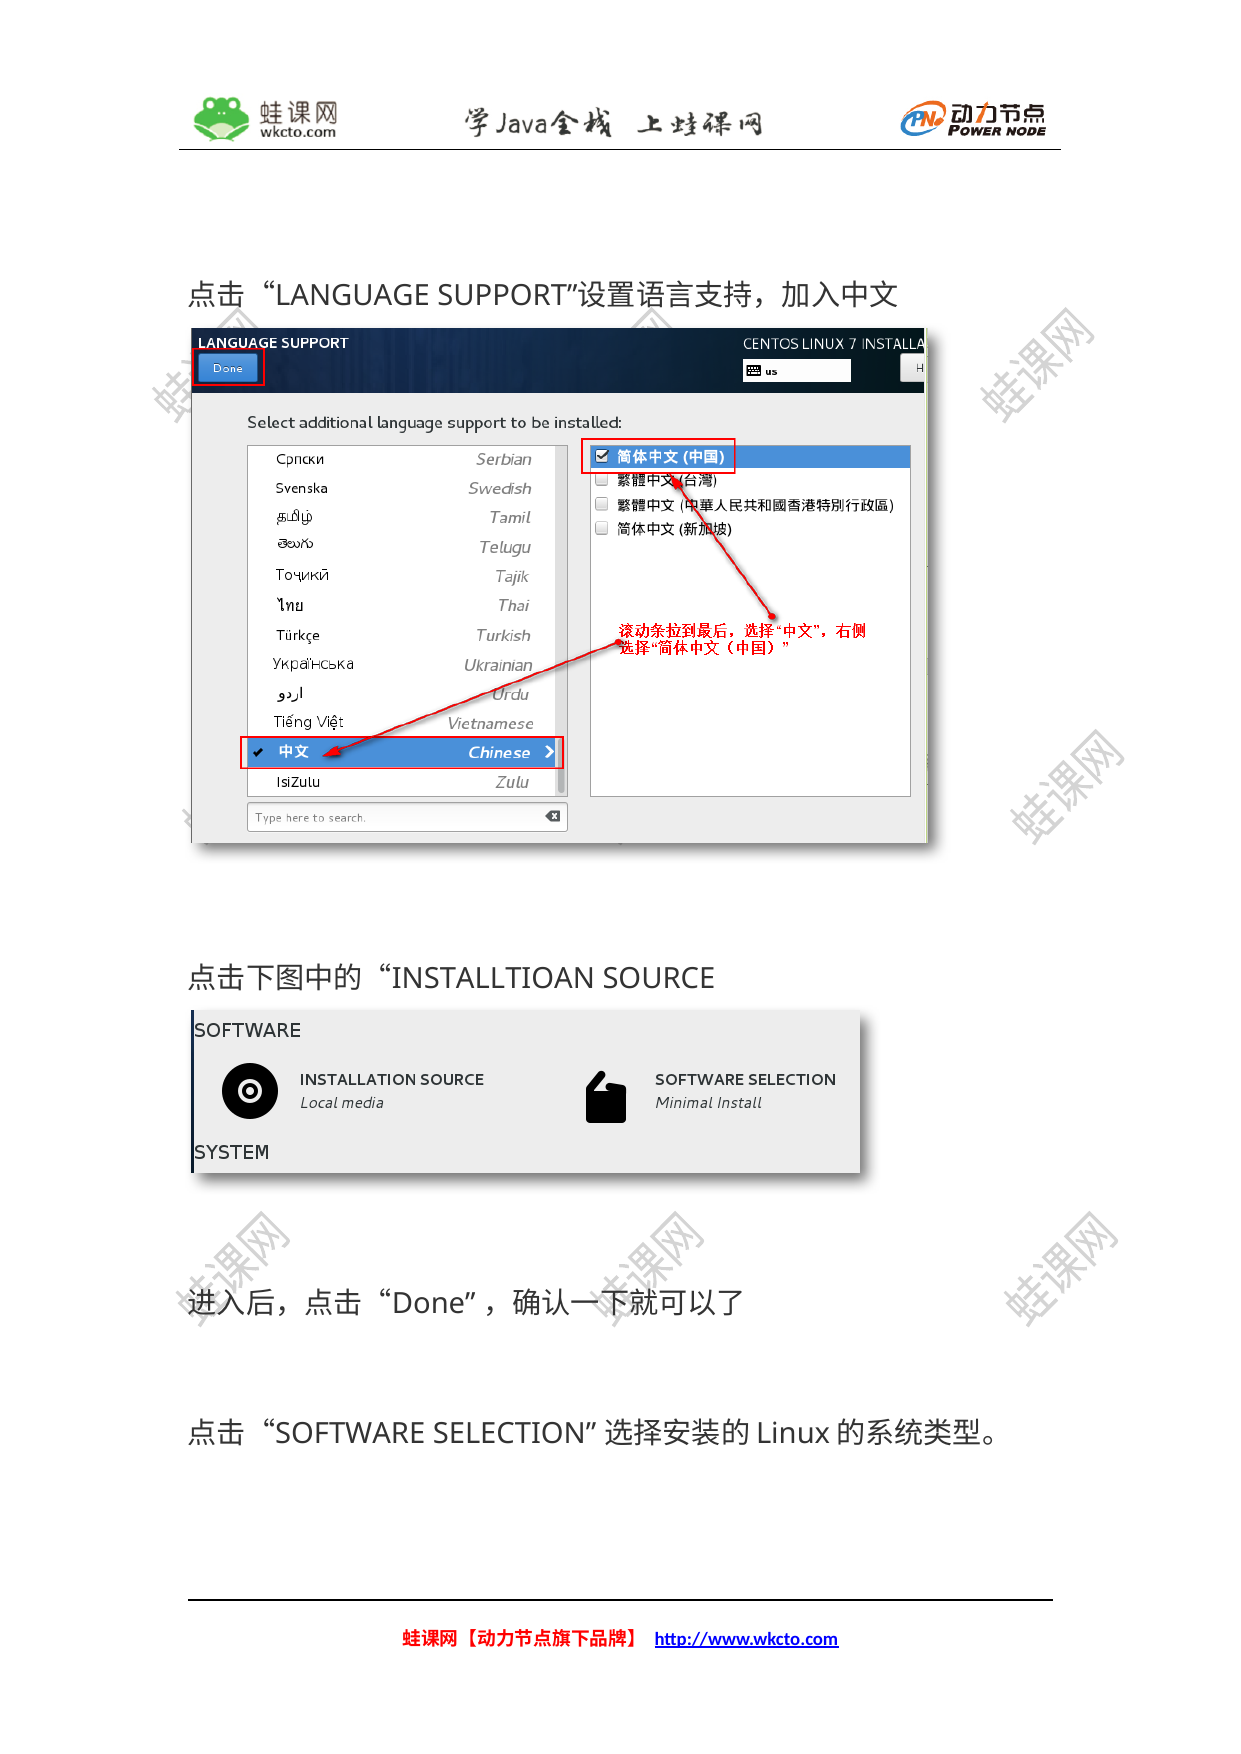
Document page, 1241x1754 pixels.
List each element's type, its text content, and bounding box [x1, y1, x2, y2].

text 点击“LANGUAGE SUPPORT”设置语言支持，加入中文 [187, 261, 1053, 326]
text 进入后，点击“Done” ，确认一下就可以了 [187, 1268, 1053, 1333]
picture [191, 1010, 860, 1173]
text 点击“SOFTWARE SELECTION” 选择安装的Linux的系统类型。 [187, 1398, 1053, 1463]
text 点击下图中的“INSTALLTIOAN SOURCE [187, 943, 1053, 1008]
picture [191, 328, 928, 843]
picture [187, 90, 1049, 147]
